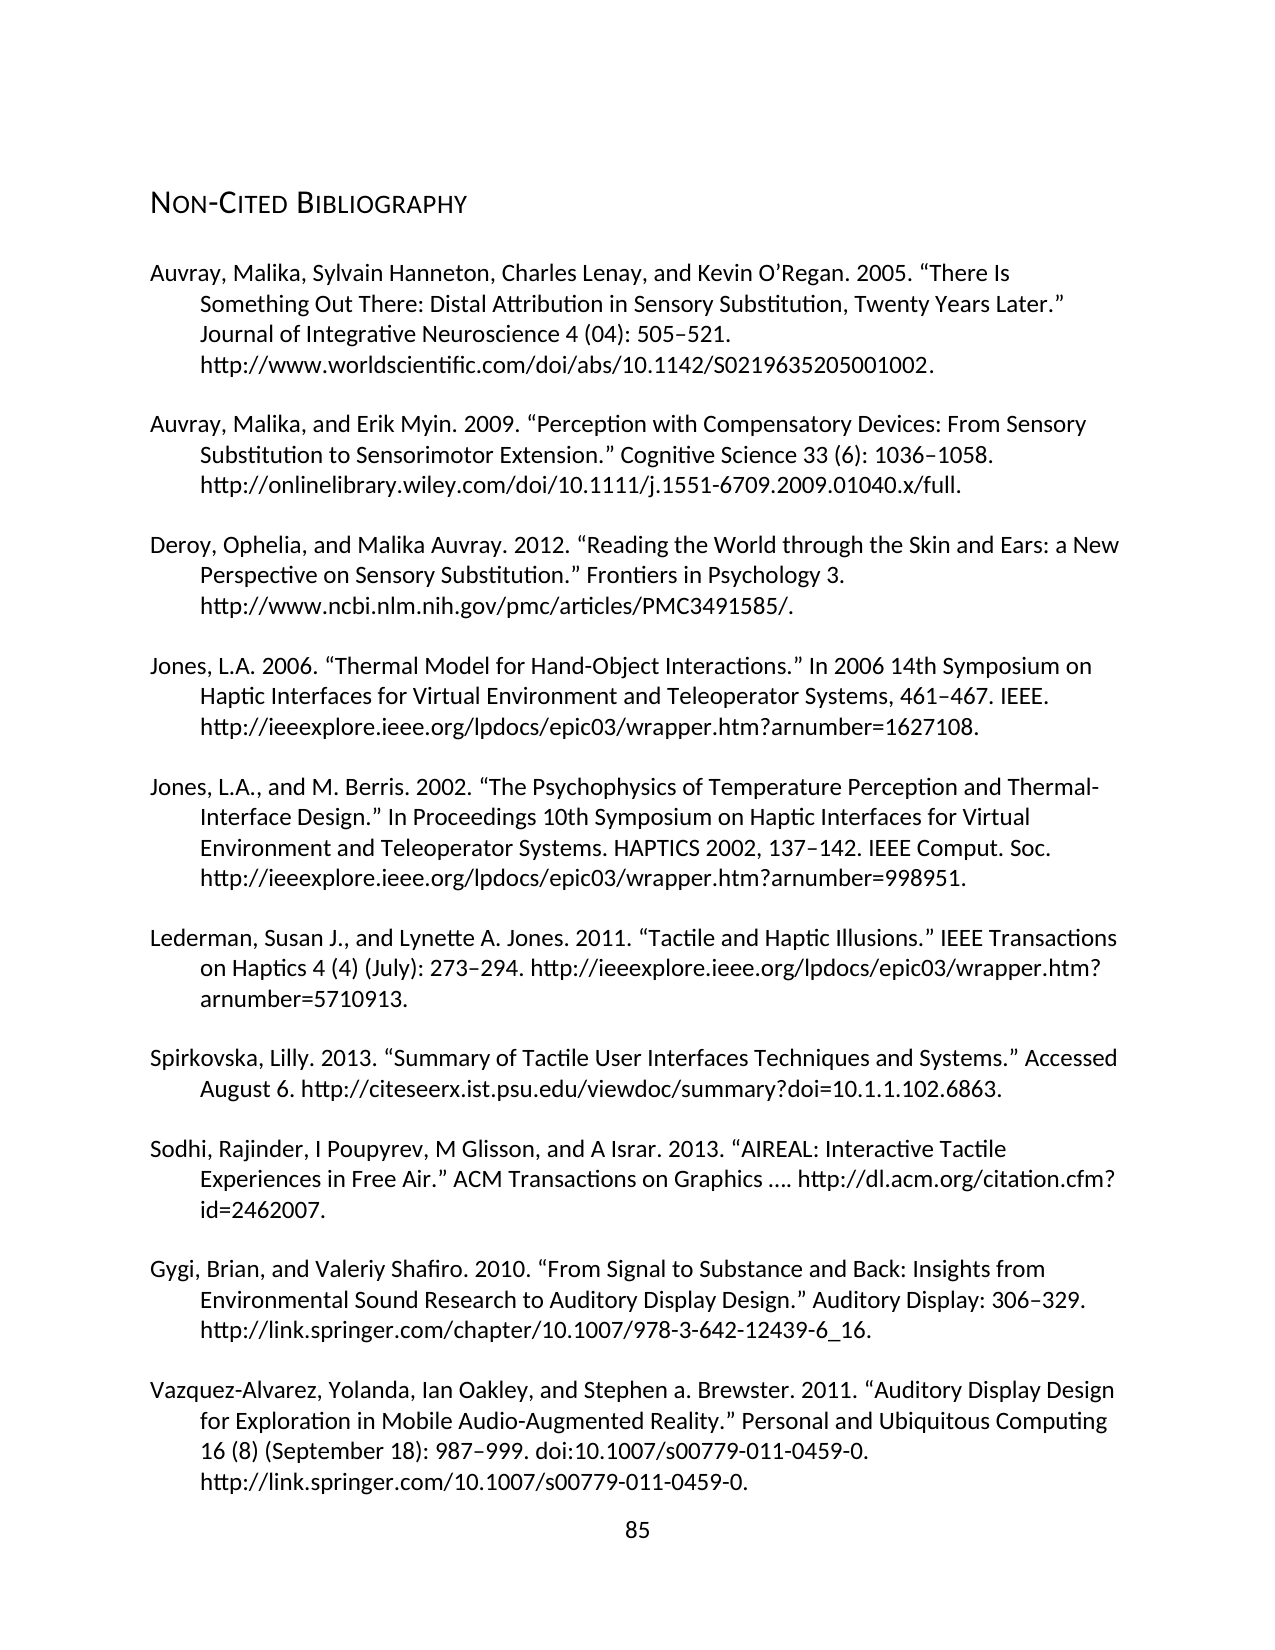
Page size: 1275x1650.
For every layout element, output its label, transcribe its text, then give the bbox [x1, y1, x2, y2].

text Spirkovska, Lilly. 2013. “Summary of Tactile User Interfaces Techniques and Systems.” Accessed August 6. http://citeseerx.ist.psu.edu/viewdoc/summary?doi=10.1.1.102.6863. [150, 1043, 1125, 1104]
text Lederman, Susan J., and Lynette A. Jones. 2011. “Tactile and Haptic Illusions.” IEEE Transactions on Haptics 4 (4) (July): 273–294. http://ieeexplore.ieee.org/lpdocs/epic03/wrapper.htm?arnumber=5710913. [150, 922, 1125, 1013]
text Auvray, Malika, Sylvain Hanneton, Charles Lenay, and Kevin O’Regan. 2005. “There Is Something Out There: Distal Attribution in Sensory Substitution, Twenty Years Later.” Journal of Integrative Neuroscience 4 (04): 505–521. http://www.worldscientific.com/doi/abs/10.1142/S0219635205001002. [150, 257, 1125, 379]
text Vazquez-Alvarez, Yolanda, Ian Oakley, and Stephen a. Brewster. 2011. “Auditory Display Design for Exploration in Mobile Audio-Augmented Reality.” Personal and Ubiquitous Computing 16 (8) (September 18): 987–999. doi:10.1007/s00779-011-0459-0. http://link.springer.com/10.1007/s00779-011-0459-0. [150, 1374, 1125, 1496]
subtitle Non-Cited Bibliography [150, 181, 1125, 222]
text Jones, L.A. 2006. “Thermal Model for Hand-Object Interactions.” In 2006 14th Symposium on Haptic Interfaces for Virtual Environment and Teleoperator Systems, 461–467. IEEE. http://ieeexplore.ieee.org/lpdocs/epic03/wrapper.htm?arnumber=1627108. [150, 650, 1125, 741]
text Auvray, Malika, and Erik Myin. 2009. “Perception with Compensatory Devices: From Sensory Substitution to Sensorimotor Extension.” Cognitive Science 33 (6): 1036–1058. http://onlinelibrary.wiley.com/doi/10.1111/j.1551-6709.2009.01040.x/full. [150, 408, 1125, 500]
text Jones, L.A., and M. Berris. 2002. “The Psychophysics of Temperature Perception and Thermal-Interface Design.” In Proceedings 10th Symposium on Haptic Interfaces for Virtual Environment and Teleoperator Systems. HAPTICS 2002, 137–142. IEEE Comput. Soc. http://ieeexplore.ieee.org/lpdocs/epic03/wrapper.htm?arnumber=998951. [150, 771, 1125, 893]
text Sodhi, Rajinder, I Poupyrev, M Glisson, and A Israr. 2013. “AIREAL: Interactive Tactile Experiences in Free Air.” ACM Transactions on Graphics …. http://dl.acm.org/citation.cfm?id=2462007. [150, 1133, 1125, 1224]
text Deroy, Ophelia, and Malika Auvray. 2012. “Reading the World through the Skin and Ears: a New Perspective on Sensory Substitution.” Frontiers in Psychology 3. http://www.ncbi.nlm.nih.gov/pmc/articles/PMC3491585/. [150, 529, 1125, 621]
text Gygi, Brian, and Valeriy Shafiro. 2010. “From Signal to Substance and Back: Insights from Environmental Sound Research to Auditory Display Design.” Auditory Display: 306–329. http://link.springer.com/chapter/10.1007/978-3-642-12439-6_16. [150, 1253, 1125, 1345]
